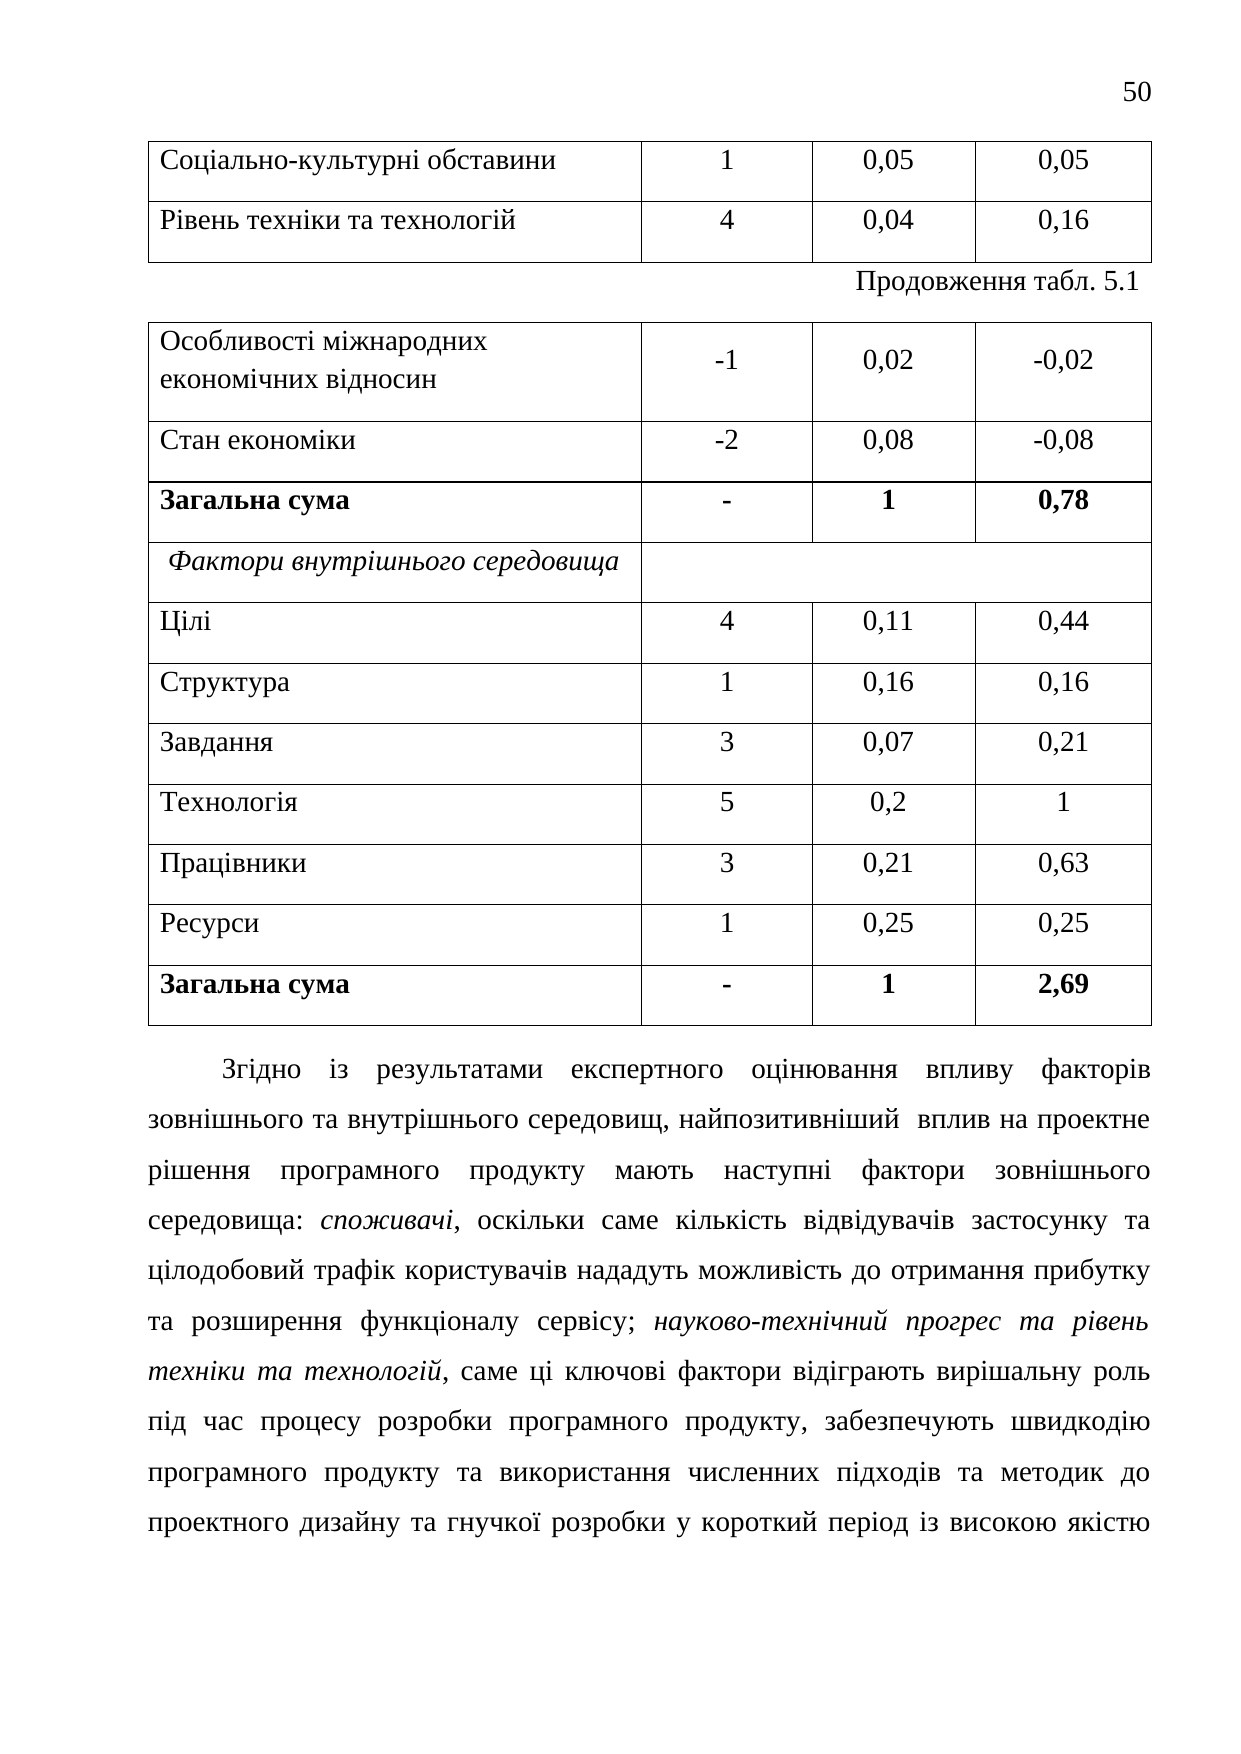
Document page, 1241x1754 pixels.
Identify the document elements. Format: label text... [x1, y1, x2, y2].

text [148, 1051, 1152, 1538]
table_cell - [642, 483, 812, 542]
table_cell 1 [813, 966, 975, 1025]
table_cell 0,44 [976, 603, 1151, 663]
table_cell Продовження табл. 5.1 [148, 263, 1151, 322]
table_cell 0,21 [976, 724, 1151, 783]
table_cell Працівники [149, 845, 641, 904]
table_cell Соціально-культурні обставини [149, 142, 641, 201]
table_cell Рівень техніки та технологій [149, 202, 641, 262]
table_cell 0,63 [976, 845, 1151, 904]
table_cell Технологія [149, 785, 641, 844]
table_cell Ресурси [149, 905, 641, 965]
table_cell Особливості міжнародних економічних відносин [149, 323, 641, 421]
table_cell 3 [642, 845, 812, 904]
table_cell 0,25 [813, 905, 975, 965]
table_cell 0,07 [813, 724, 975, 783]
table_cell 0,25 [976, 905, 1151, 965]
table_cell -0,02 [976, 323, 1151, 421]
table_cell 0,05 [976, 142, 1151, 201]
table_cell Завдання [149, 724, 641, 783]
table_cell 0,04 [813, 202, 975, 262]
table_cell 5 [642, 785, 812, 844]
table_cell 3 [642, 724, 812, 783]
table_cell -0,08 [976, 422, 1151, 481]
table_cell Стан економіки [149, 422, 641, 481]
table_cell 0,05 [813, 142, 975, 201]
table_cell 4 [642, 603, 812, 663]
table_cell 0,08 [813, 422, 975, 481]
table_cell -2 [642, 422, 812, 481]
table_cell 2,69 [976, 966, 1151, 1025]
table_cell 0,16 [813, 664, 975, 723]
table_cell 0,11 [813, 603, 975, 663]
table_cell 0,2 [813, 785, 975, 844]
table_cell Фактори внутрішнього середовища [149, 543, 641, 602]
table_cell 1 [642, 142, 812, 201]
table_cell 1 [642, 905, 812, 965]
table_cell 0,21 [813, 845, 975, 904]
table_cell 0,16 [976, 664, 1151, 723]
table_cell Загальна сума [149, 966, 641, 1025]
table_cell [642, 543, 1151, 602]
table_cell 4 [642, 202, 812, 262]
table_cell Загальна сума [149, 483, 641, 542]
table_cell -1 [642, 323, 812, 421]
table_cell Цілі [149, 603, 641, 663]
table_cell 1 [813, 483, 975, 542]
table_cell - [642, 966, 812, 1025]
table_cell Структура [149, 664, 641, 723]
table_cell 0,02 [813, 323, 975, 421]
table_cell 1 [976, 785, 1151, 844]
table_cell 0,16 [976, 202, 1151, 262]
table_cell 0,78 [976, 483, 1151, 542]
table_cell 1 [642, 664, 812, 723]
